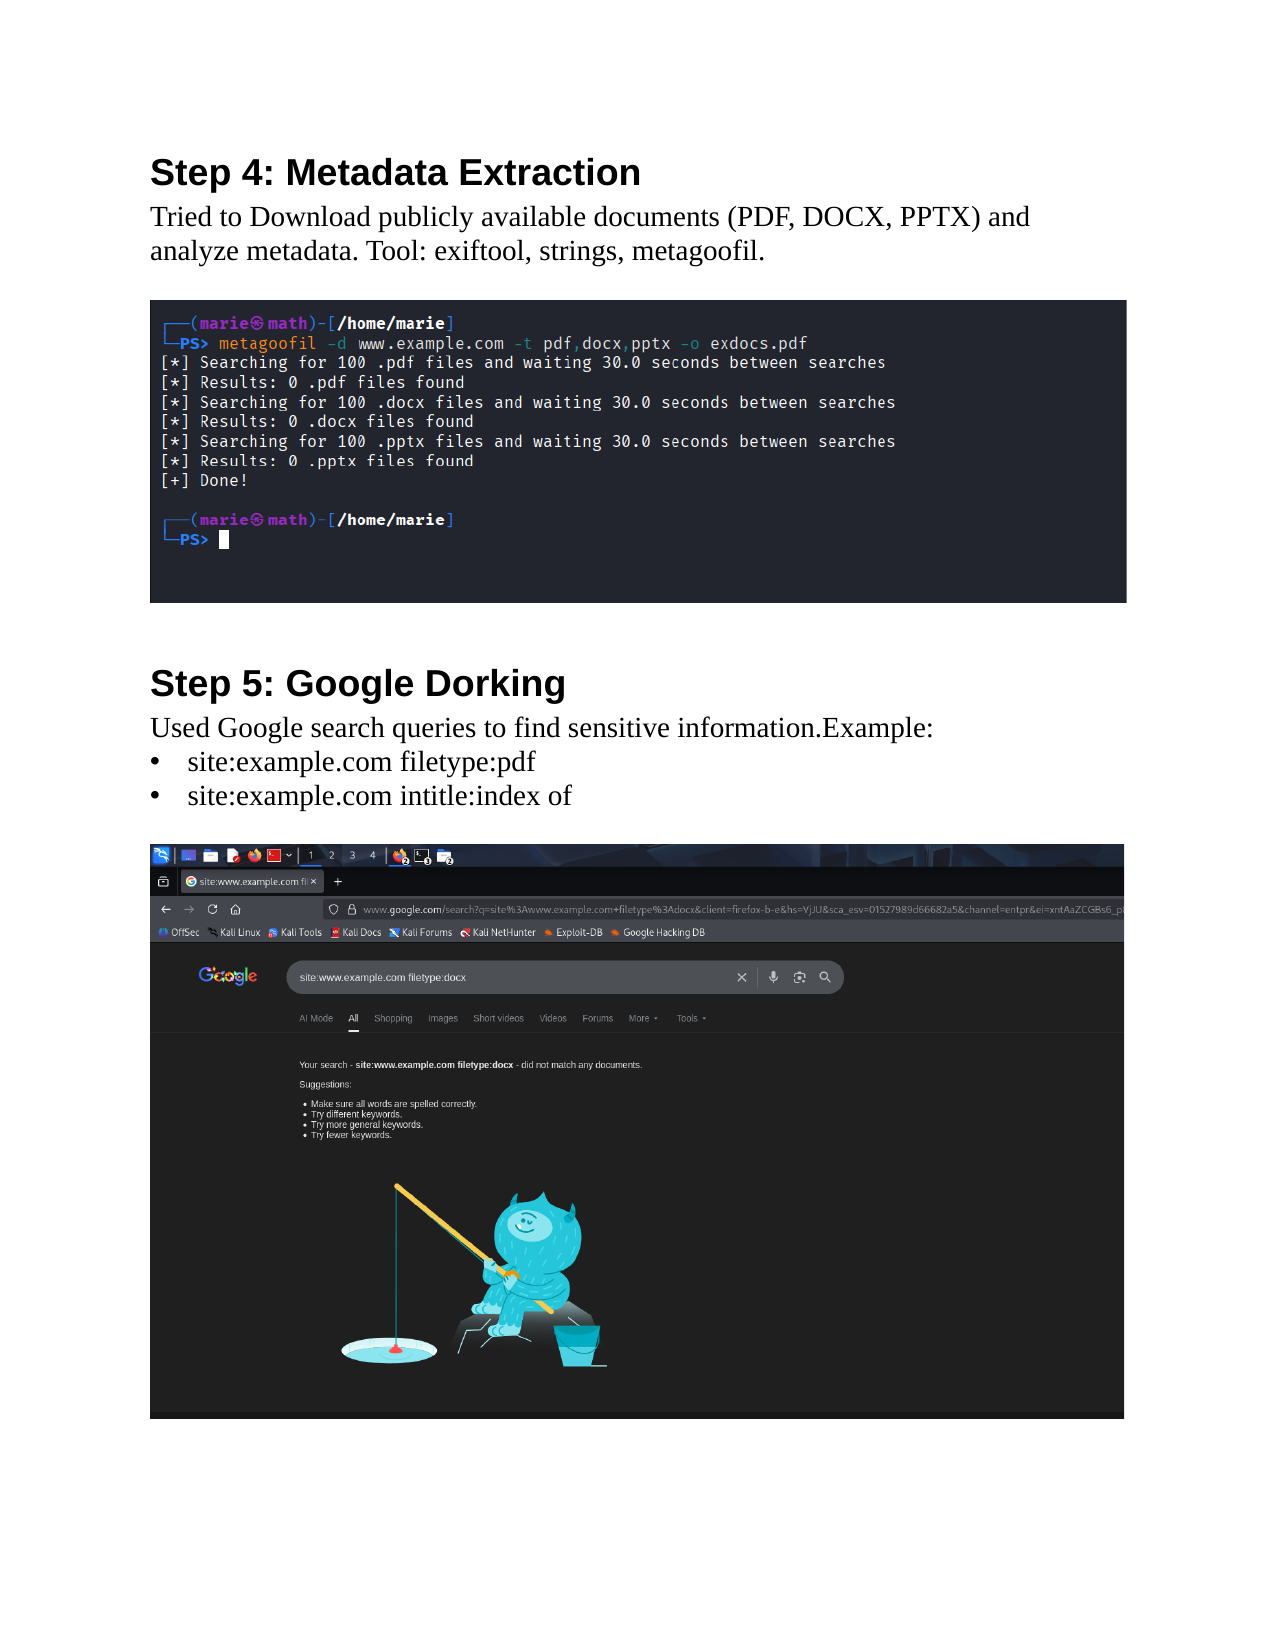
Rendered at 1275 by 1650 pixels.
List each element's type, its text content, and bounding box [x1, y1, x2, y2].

subtitle Step 5: Google Dorking [150, 661, 1125, 704]
list site:example.com filetype:pdf [150, 744, 1125, 778]
text Tried to Download publicly available documents (PDF, DOCX, PPTX) and analyze metadata. Tool: exiftool, strings, metagoofil. [150, 199, 1125, 266]
picture [150, 844, 1125, 1419]
text Used Google search queries to find sensitive information.Example: [150, 710, 1125, 744]
picture [150, 300, 1127, 603]
subtitle Step 4: Metadata Extraction [150, 150, 1125, 193]
list site:example.com intitle:index of [150, 778, 1125, 811]
